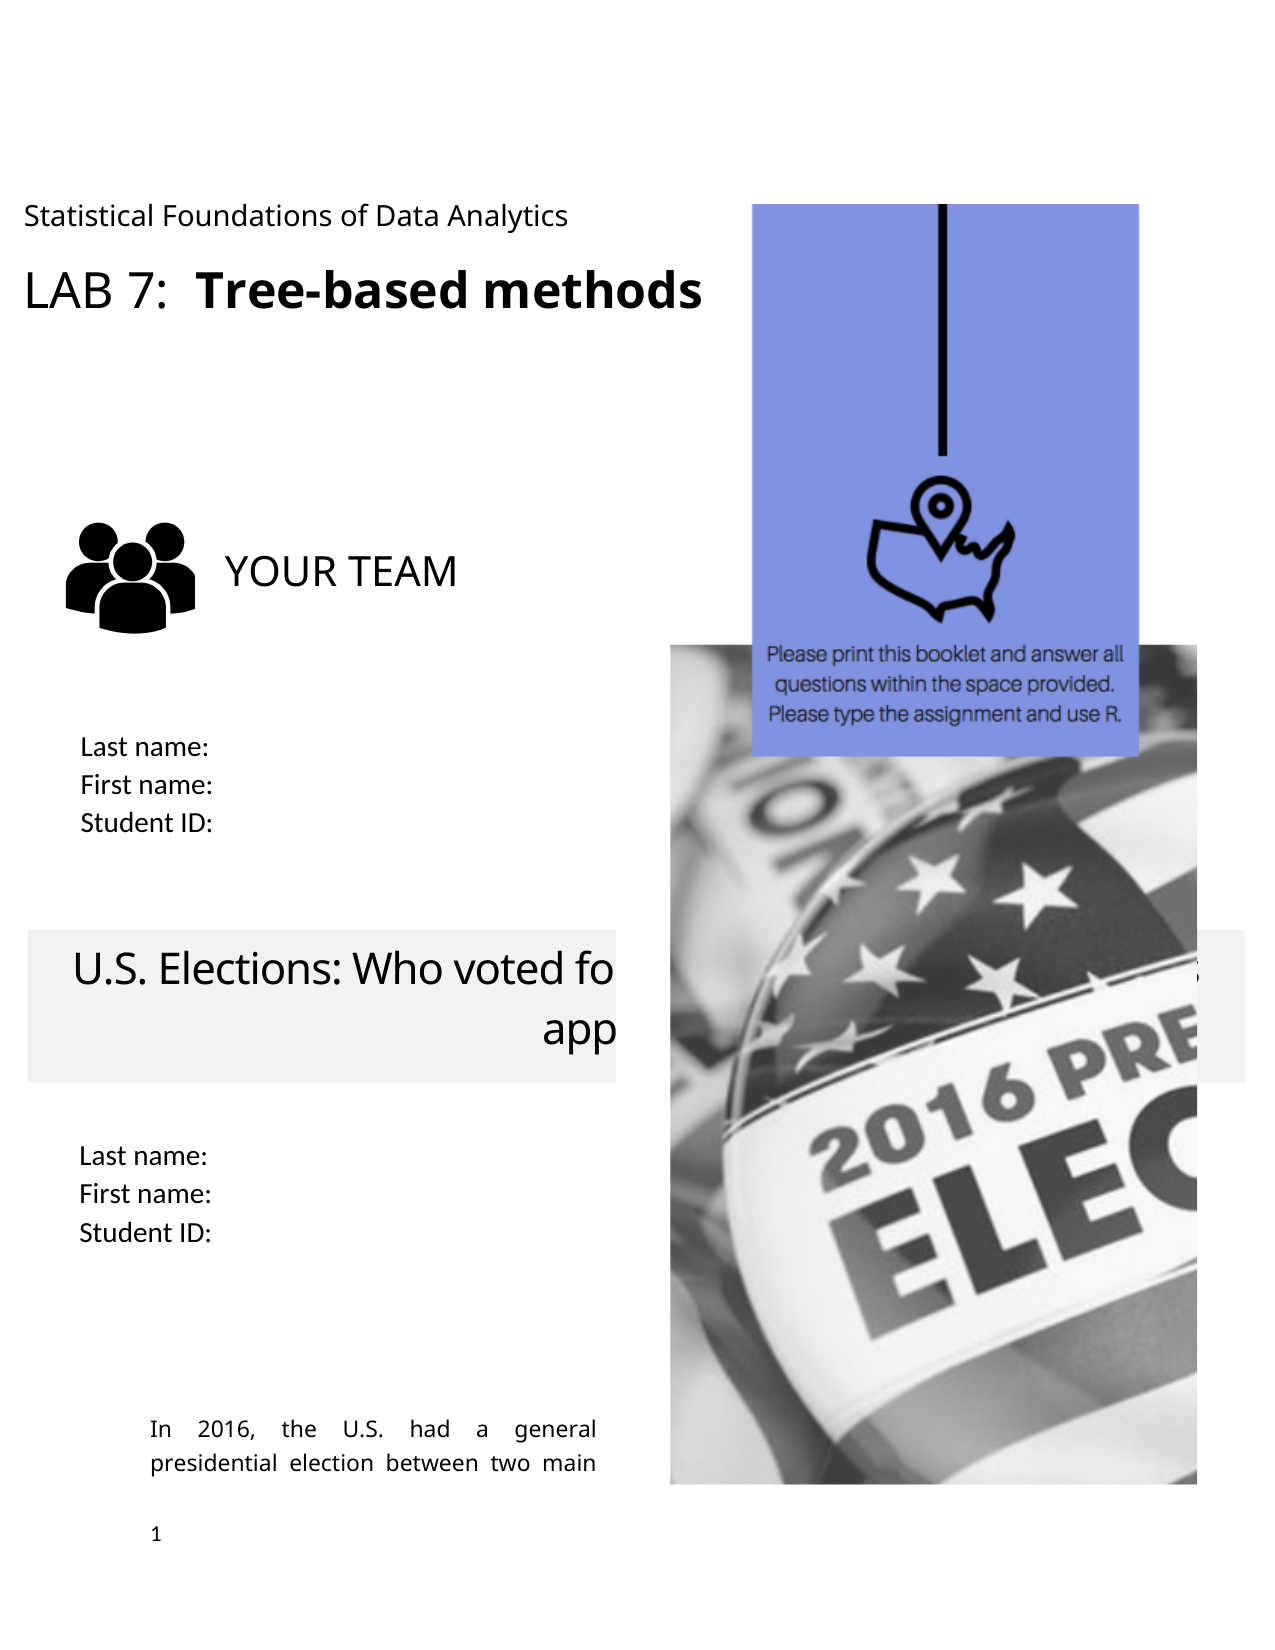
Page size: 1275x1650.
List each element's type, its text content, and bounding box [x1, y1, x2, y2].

text YOUR TEAM [195, 542, 613, 599]
picture [613, 204, 1197, 1525]
picture [65, 512, 195, 642]
